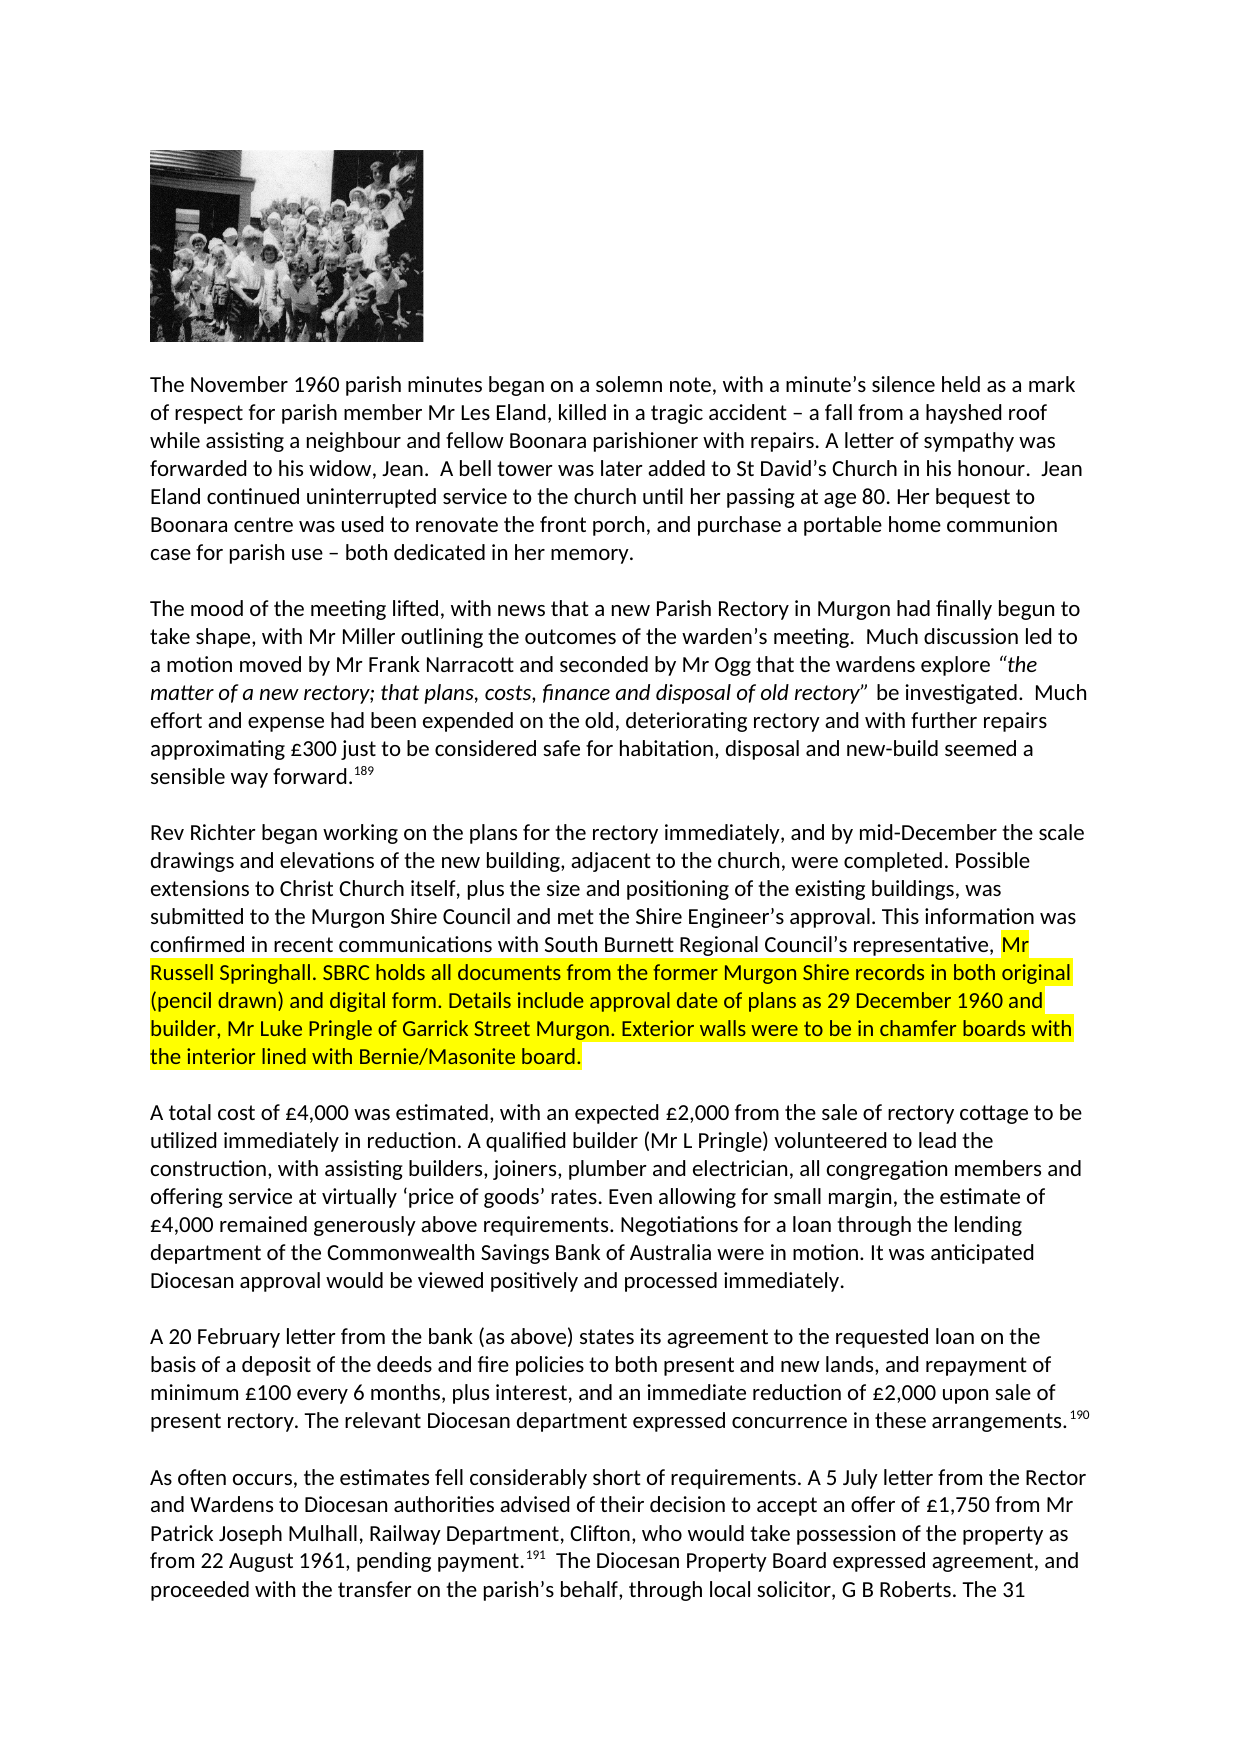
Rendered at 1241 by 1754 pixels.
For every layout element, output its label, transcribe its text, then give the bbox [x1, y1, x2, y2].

text Rev Richter began working on the plans for the rectory immediately, and by mid-December the scale drawings and elevations of the new building, adjacent to the church, were completed. Possible extensions to Christ Church itself, plus the size and positioning of the existing buildings, was submitted to the Murgon Shire Council and met the Shire Engineer’s approval. This information was confirmed in recent communications with South Burnett Regional Council’s representative, Mr Russell Springhall. SBRC holds all documents from the former Murgon Shire records in both original (pencil drawn) and digital form. Details include approval date of plans as 29 December 1960 and builder, Mr Luke Pringle of Garrick Street Murgon. Exterior walls were to be in chamfer boards with the interior lined with Bernie/Masonite board. [150, 818, 1090, 1070]
picture [150, 150, 424, 342]
text A total cost of £4,000 was estimated, with an expected £2,000 from the sale of rectory cottage to be utilized immediately in reduction. A qualified builder (Mr L Pringle) volunteered to lead the construction, with assisting builders, joiners, plumber and electrician, all congregation members and offering service at virtually ‘price of goods’ rates. Even allowing for small margin, the estimate of £4,000 remained generously above requirements. Negotiations for a loan through the lending department of the Commonwealth Savings Bank of Australia were in motion. It was anticipated Diocesan approval would be viewed positively and processed immediately. [150, 1098, 1090, 1294]
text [150, 1463, 1090, 1603]
text The mood of the meeting lifted, with news that a new Parish Rectory in Murgon had finally begun to take shape, with Mr Miller outlining the outcomes of the warden’s meeting. Much discussion led to a motion moved by Mr Frank Narracott and seconded by Mr Ogg that the wardens explore “the matter of a new rectory; that plans, costs, finance and disposal of old rectory” be investigated. Much effort and expense had been expended on the old, deteriorating rectory and with further repairs approximating £300 just to be considered safe for habitation, disposal and new-build seemed a sensible way forward. [150, 594, 1090, 790]
text The November 1960 parish minutes began on a solemn note, with a minute’s silence held as a mark of respect for parish member Mr Les Eland, killed in a tragic accident – a fall from a hayshed roof while assisting a neighbour and fellow Boonara parishioner with repairs. A letter of sympathy was forwarded to his widow, Jean. A bell tower was later added to St David’s Church in his honour. Jean Eland continued uninterrupted service to the church until her passing at age 80. Her bequest to Boonara centre was used to renovate the front porch, and purchase a portable home communion case for parish use – both dedicated in her memory. [150, 370, 1090, 566]
text A 20 February letter from the bank (as above) states its agreement to the requested loan on the basis of a deposit of the deeds and fire policies to both present and new lands, and repayment of minimum £100 every 6 months, plus interest, and an immediate reduction of £2,000 upon sale of present rectory. The relevant Diocesan department expressed concurrence in these arrangements. [150, 1322, 1090, 1434]
